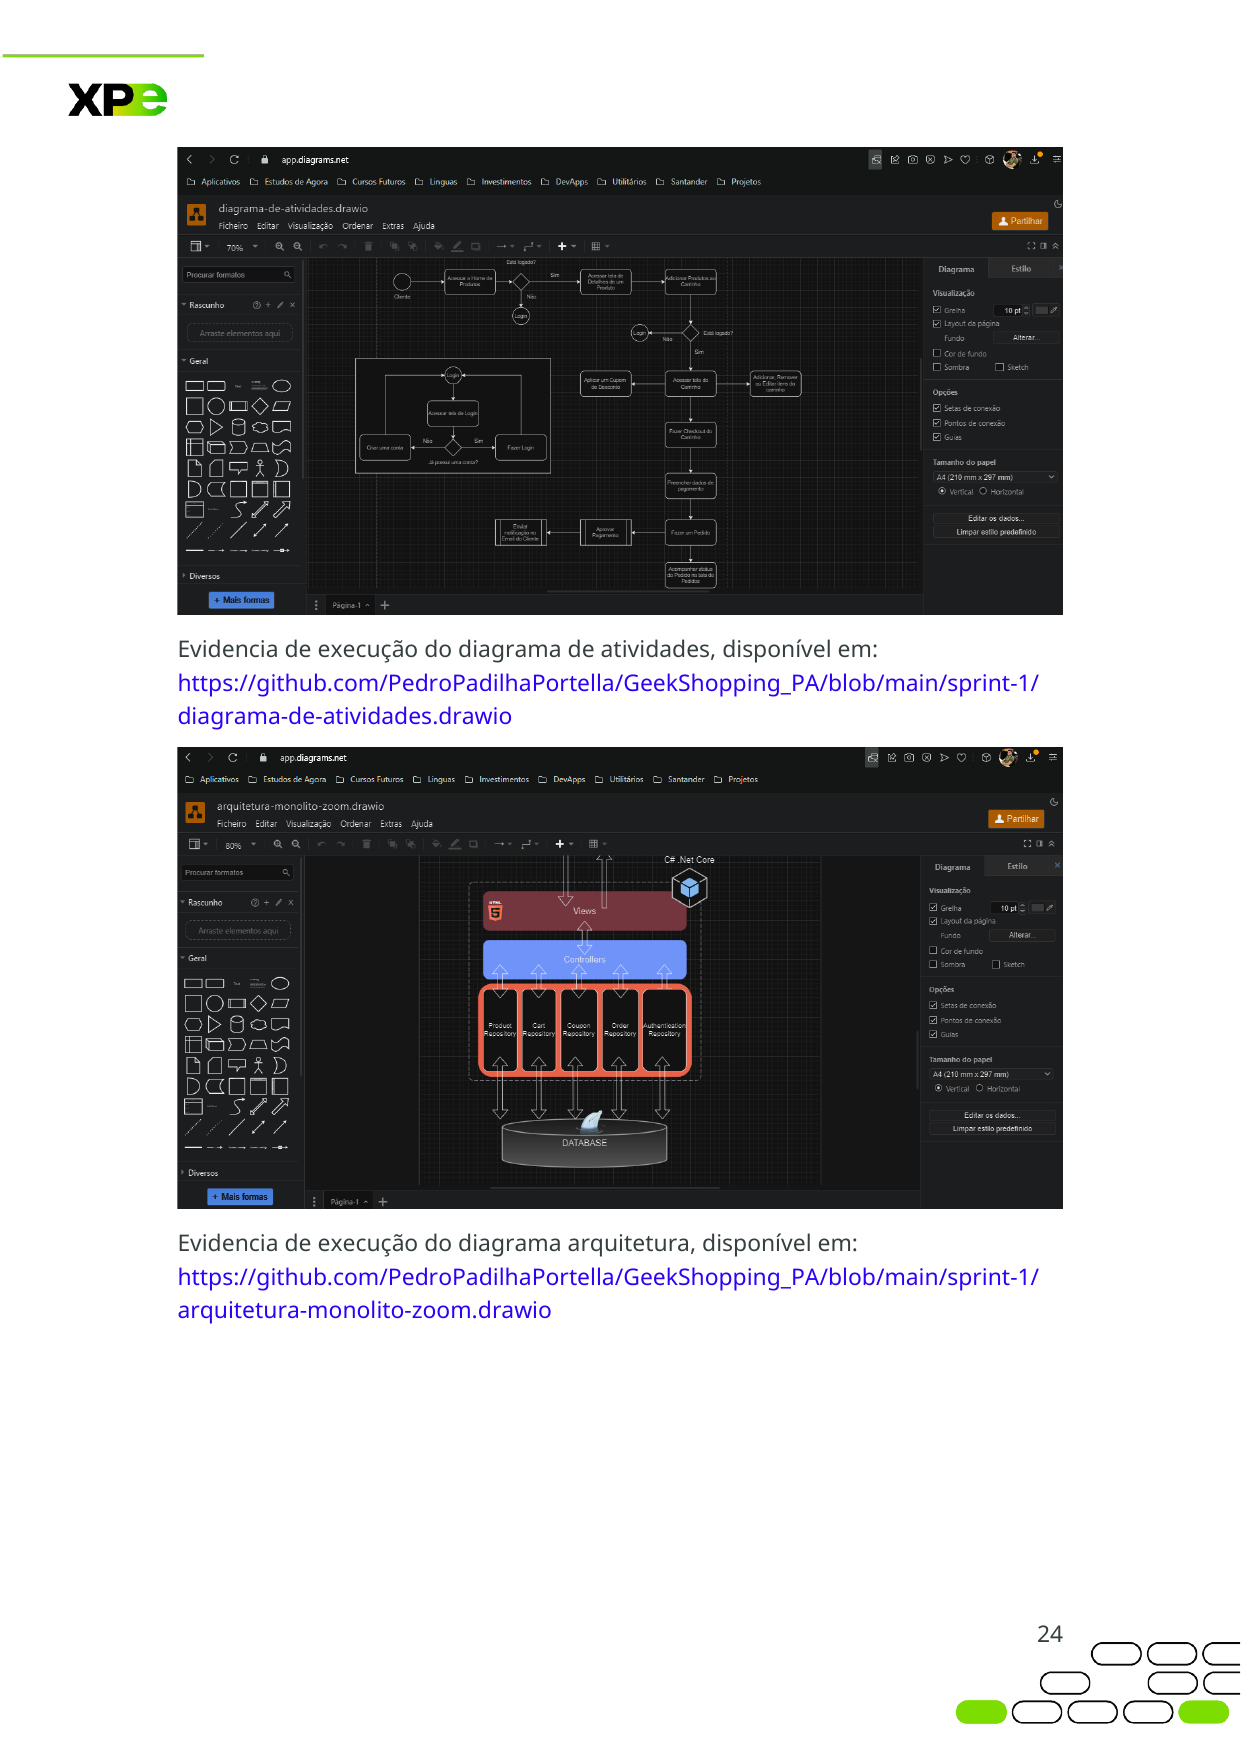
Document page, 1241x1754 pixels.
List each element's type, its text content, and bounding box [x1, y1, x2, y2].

picture [2, 51, 1063, 615]
picture [955, 1642, 1241, 1724]
text Evidencia de execução do diagrama de atividades, disponível em: https://github.com/PedroPadilhaPortella/GeekShopping_PA/blob/main/sprint-1/diagrama-de-atividades.drawio [177, 631, 1063, 731]
text Evidencia de execução do diagrama arquitetura, disponível em: https://github.com/PedroPadilhaPortella/GeekShopping_PA/blob/main/sprint-1/arquitetura-monolito-zoom.drawio [177, 1225, 1063, 1325]
picture [177, 747, 1063, 1209]
